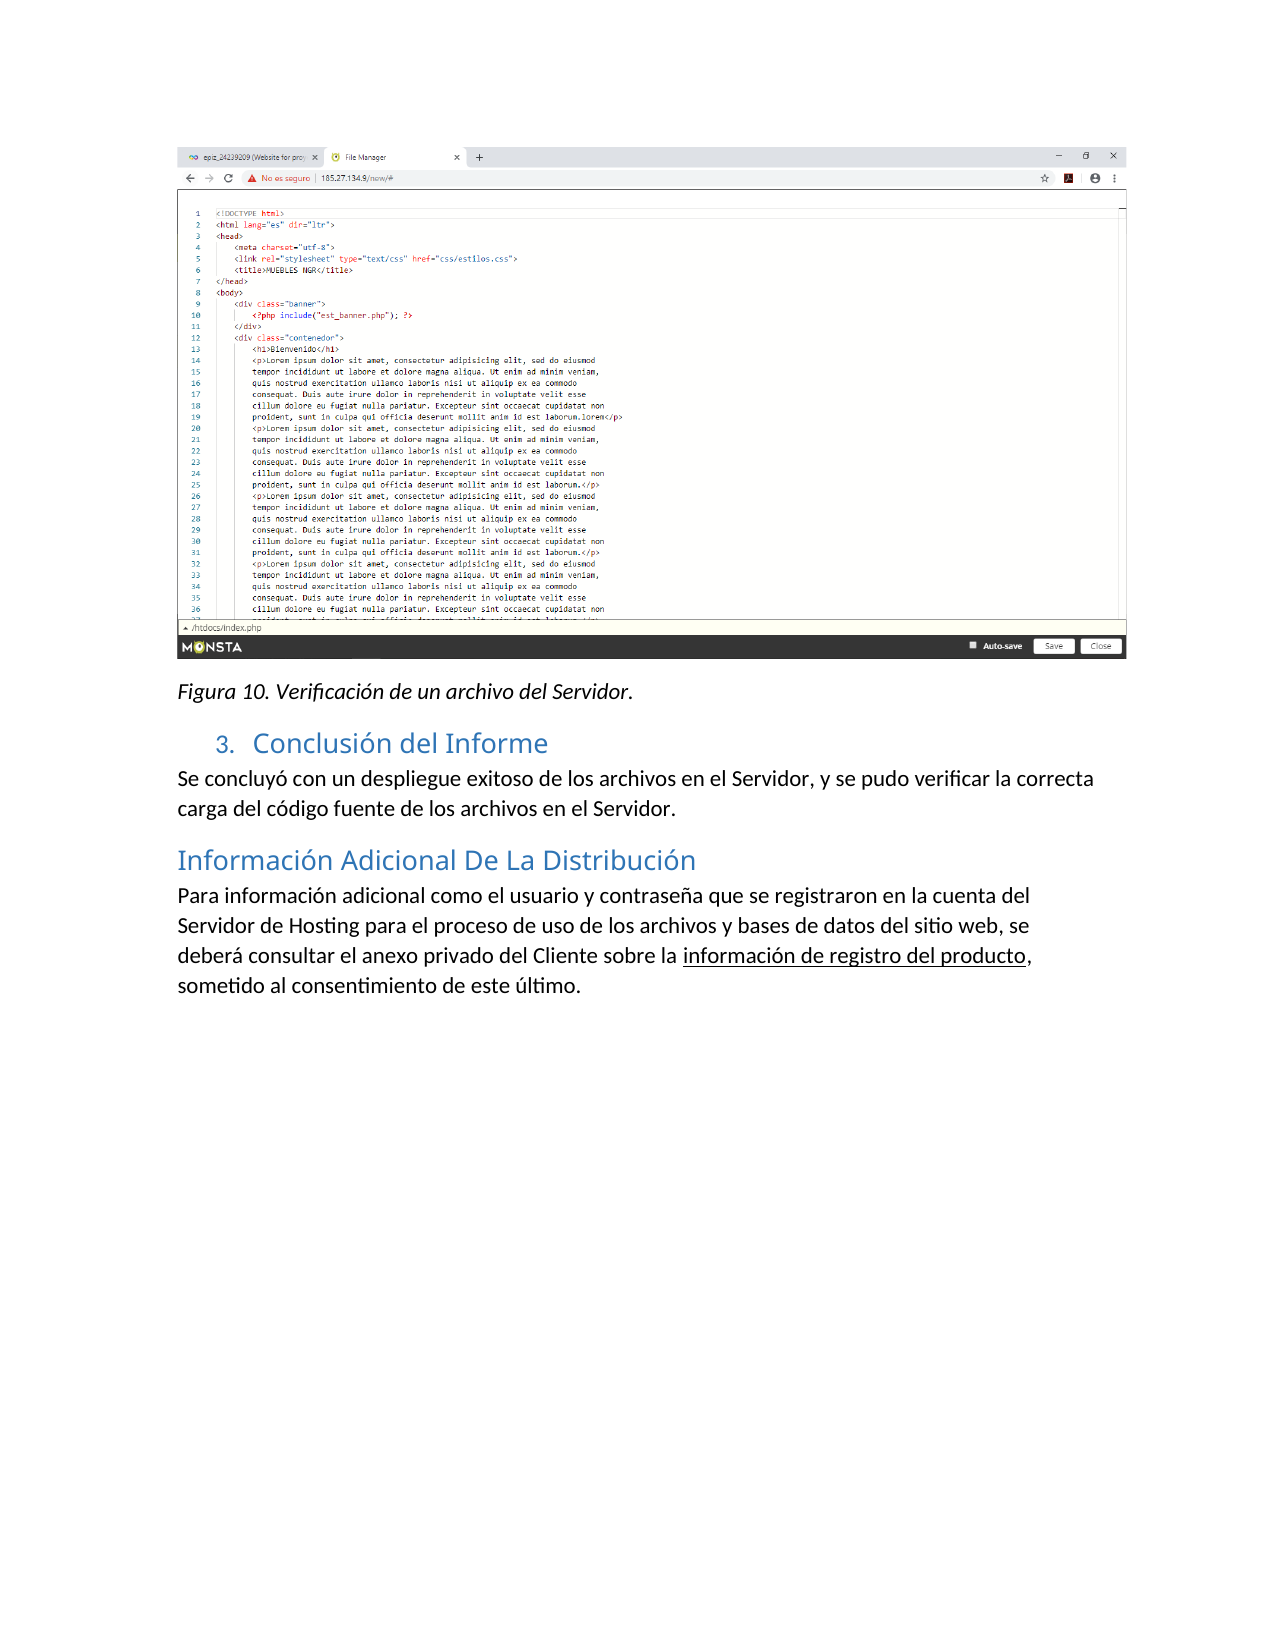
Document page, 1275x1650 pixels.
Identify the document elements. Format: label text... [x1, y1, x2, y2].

picture [177, 147, 1127, 659]
text Para información adicional como el usuario y contraseña que se registraron en la cuenta del Servidor de Hosting para el proceso de uso de los archivos y bases de datos del sitio web, se deberá consultar el anexo privado del Cliente sobre la información de registro del producto, sometido al consentimiento de este último. [177, 881, 1098, 999]
subtitle Conclusión del Informe [215, 724, 1098, 761]
subtitle Información Adicional De La Distribución [177, 841, 1098, 878]
text Se concluyó con un despliegue exitoso de los archivos en el Servidor, y se pudo verificar la correcta carga del código fuente de los archivos en el Servidor. [177, 764, 1098, 822]
text Figura 10. Verificación de un archivo del Servidor. [177, 677, 1098, 705]
